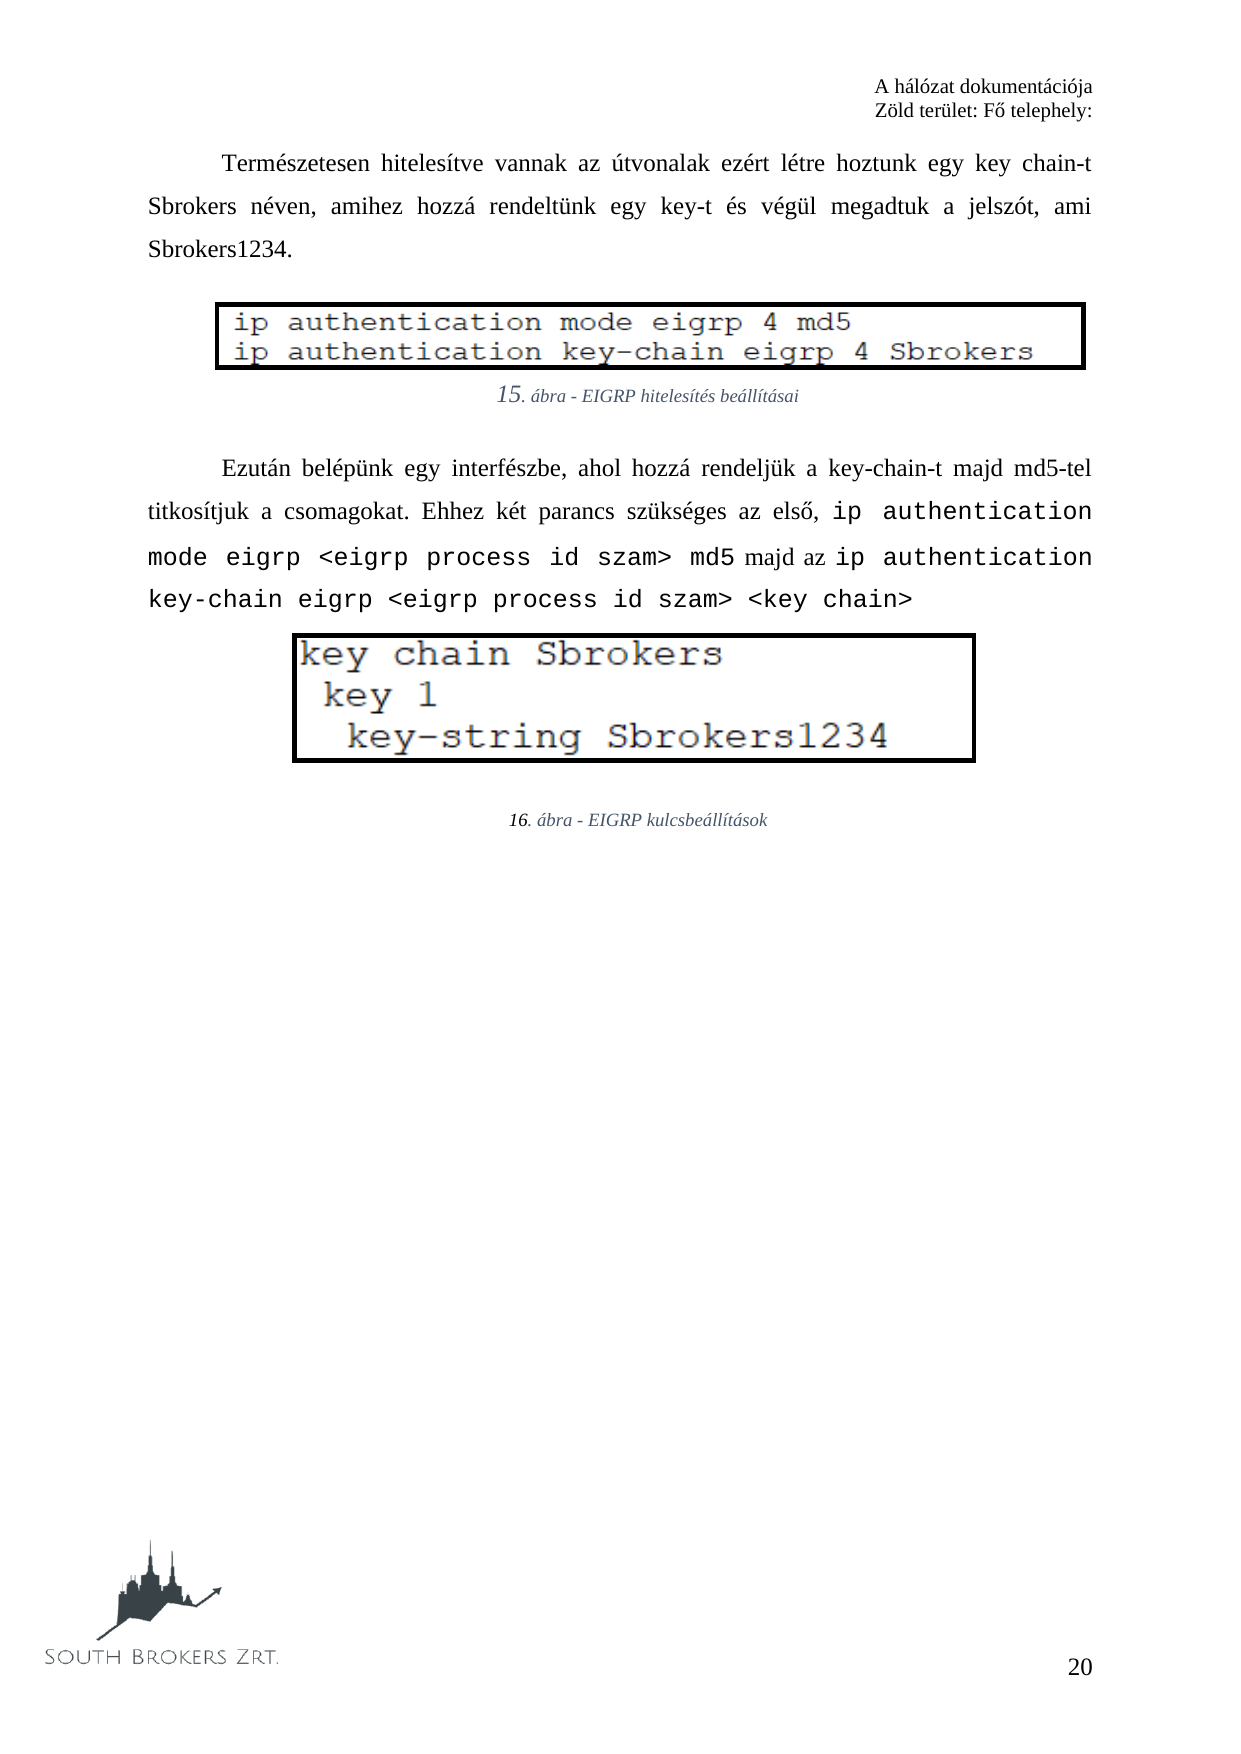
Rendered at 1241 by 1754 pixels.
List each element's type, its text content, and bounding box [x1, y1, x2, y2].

picture [219, 307, 1081, 365]
text Ezután belépünk egy interfészbe, ahol hozzá rendeljük a key-chain-t majd md5-tel titkosítjuk a csomagokat. Ehhez két parancs szükséges az első, ip authentication mode eigrp <eigrp process id szam> md5 majd az ip authentication key-chain eigrp <eigrp process id szam> <key chain> [148, 353, 1093, 615]
text Természetesen hitelesítve vannak az útvonalak ezért létre hoztunk egy key chain-t Sbrokers néven, amihez hozzá rendeltünk egy key-t és végül megadtuk a jelszót, ami Sbrokers1234. [148, 148, 1093, 263]
picture [0, 1475, 318, 1754]
picture [297, 638, 972, 758]
